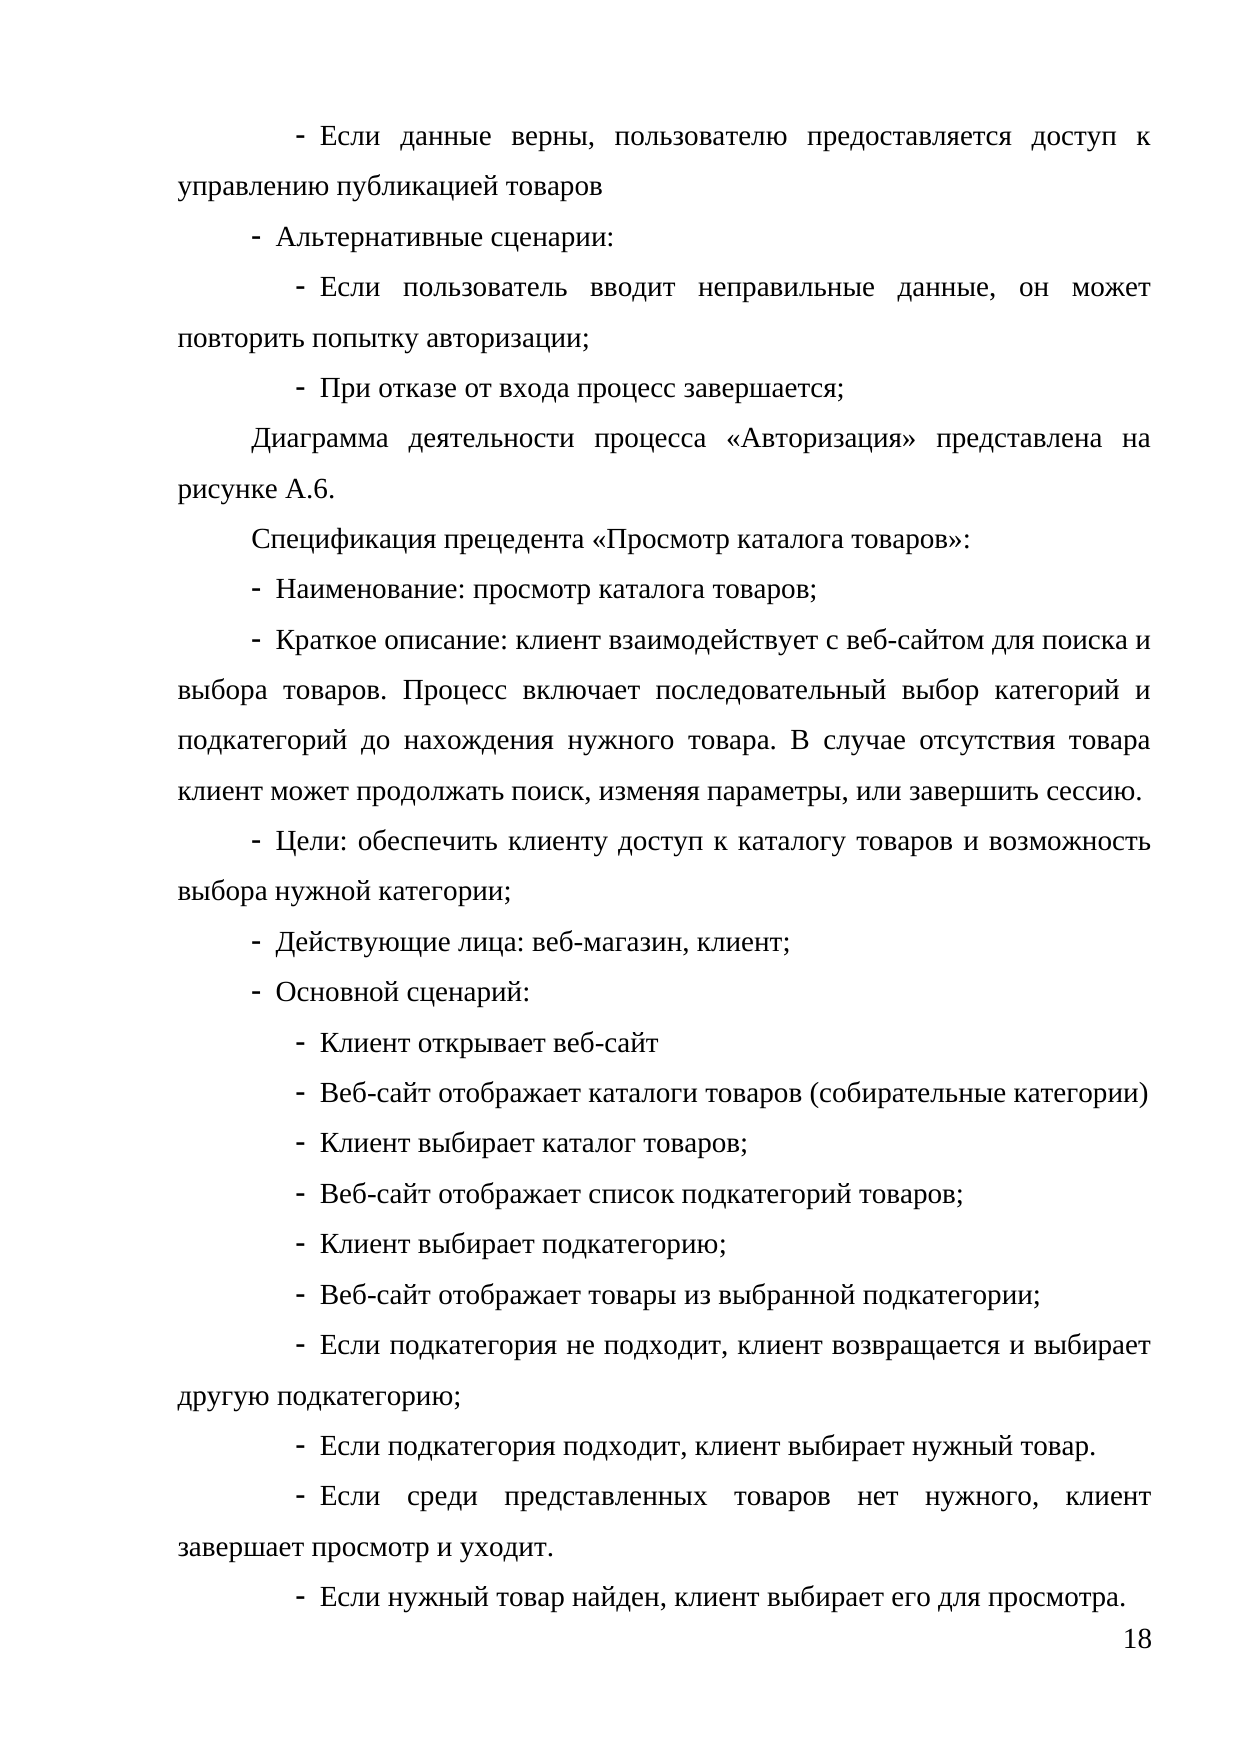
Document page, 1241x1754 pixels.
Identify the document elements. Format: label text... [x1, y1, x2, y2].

list Если среди представленных товаров нет нужного, клиент завершает просмотр и уходит. [177, 1478, 1152, 1562]
list Краткое описание: клиент взаимодействует с веб-сайтом для поиска и выбора товаров. Процесс включает последовательный выбор категорий и подкатегорий до нахождения нужного товара. В случае отсутствия товара клиент может продолжать поиск, изменяя параметры, или завершить сессию. [177, 622, 1152, 806]
list Веб-сайт отображает список подкатегорий товаров; [177, 1176, 1152, 1209]
list Клиент открывает веб-сайт [177, 1025, 1152, 1058]
text Диаграмма деятельности процесса «Авторизация» представлена на рисунке А.6. [177, 420, 1152, 504]
list Клиент выбирает каталог товаров; [177, 1126, 1152, 1159]
list Клиент выбирает подкатегорию; [177, 1226, 1152, 1260]
list Наименование: просмотр каталога товаров; [177, 571, 1152, 605]
list Основной сценарий: [177, 974, 1152, 1008]
list Если пользователь вводит неправильные данные, он может повторить попытку авторизации; [177, 269, 1152, 353]
list Веб-сайт отображает товары из выбранной подкатегории; [177, 1277, 1152, 1310]
list Веб-сайт отображает каталоги товаров (собирательные категории) [177, 1075, 1152, 1109]
list Цели: обеспечить клиенту доступ к каталогу товаров и возможность выбора нужной категории; [177, 823, 1152, 907]
list Если подкатегория подходит, клиент выбирает нужный товар. [177, 1428, 1152, 1462]
list Альтернативные сценарии: [177, 219, 1152, 252]
text Спецификация прецедента «Просмотр каталога товаров»: [177, 521, 1152, 554]
list Действующие лица: веб-магазин, клиент; [177, 924, 1152, 957]
list Если данные верны, пользователю предоставляется доступ к управлению публикацией товаров [177, 118, 1152, 202]
list Если нужный товар найден, клиент выбирает его для просмотра. [177, 1579, 1152, 1613]
list При отказе от входа процесс завершается; [177, 370, 1152, 404]
list Если подкатегория не подходит, клиент возвращается и выбирает другую подкатегорию; [177, 1327, 1152, 1411]
